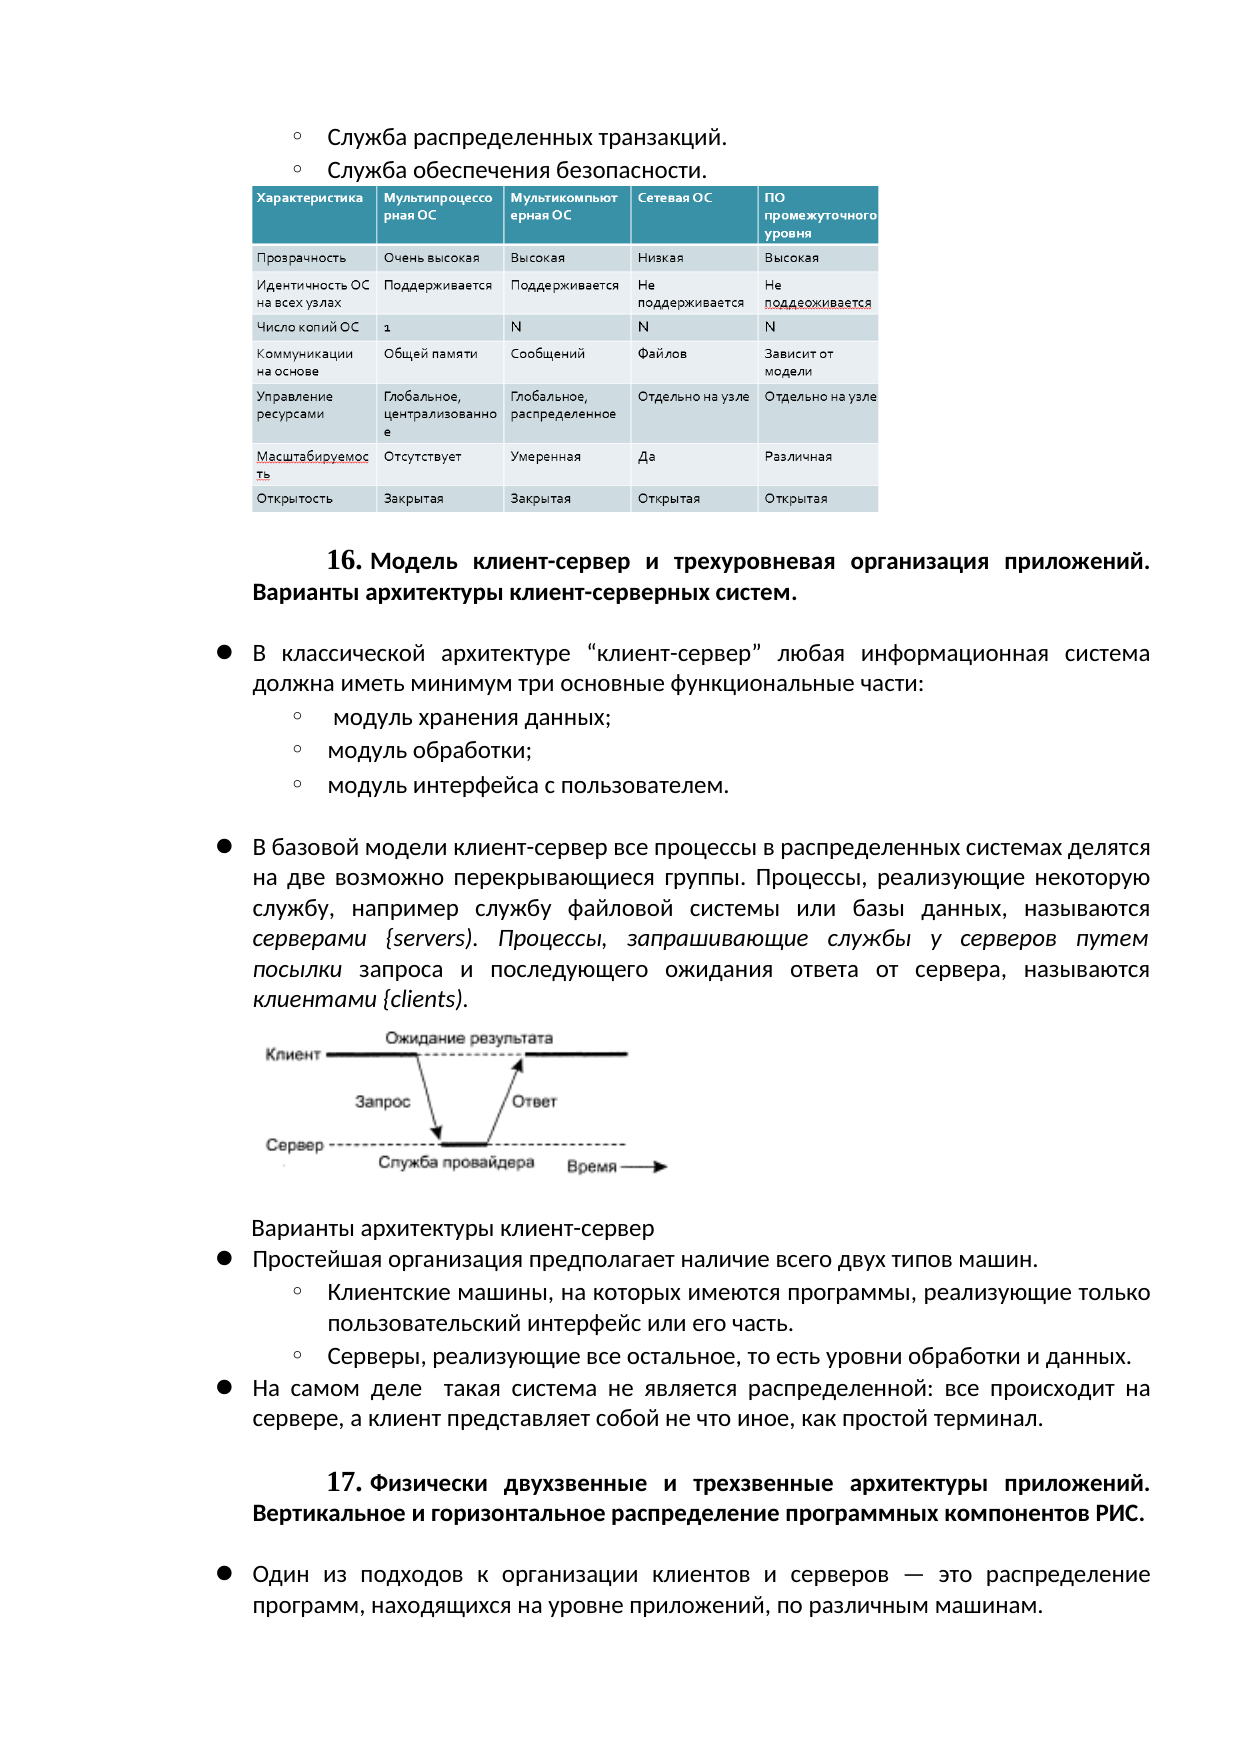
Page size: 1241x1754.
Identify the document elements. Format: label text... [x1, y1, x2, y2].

list Серверы, реализующие все остальное, то есть уровни обработки и данных. [290, 1338, 1152, 1372]
list В базовой модели клиент-сервер все процессы в распределенных системах делятся на две возможно перекрывающиеся группы. Процессы, реализующие некоторую службу, например службу файловой системы или базы данных, называются серверами {servers). Процессы, запрашивающие службы у серверов путем посылки запроса и последующего ожидания ответа от сервера, называются клиентами {clients). [215, 831, 1152, 1014]
list Физически двухзвенные и трехзвенные архитектуры приложений. Вертикальное и горизонтальное распределение программных компонентов РИС. [252, 1464, 1152, 1528]
list Клиентские машины, на которых имеются программы, реализующие только пользовательский интерфейс или его часть. [290, 1273, 1152, 1338]
list модуль хранения данных; [290, 698, 1152, 732]
list Простейшая организация предполагает наличие всего двух типов машин. [215, 1243, 1152, 1273]
list модуль обработки; [290, 732, 1152, 766]
list На самом деле такая система не является распределенной: все происходит на сервере, а клиент представляет собой не что иное, как простой терминал. [215, 1372, 1152, 1433]
picture [251, 1013, 692, 1182]
list модуль интерфейса с пользователем. [290, 766, 1152, 800]
list В классической архитектуре “клиент-сервер” любая информационная система должна иметь минимум три основные функциональные части: [215, 637, 1152, 698]
list Модель клиент-сервер и трехуровневая организация приложений. Варианты архитектуры клиент-серверных систем. [252, 542, 1152, 607]
list Варианты архитектуры клиент-сервер [251, 1212, 1152, 1243]
list Служба распределенных транзакций. [290, 118, 1152, 152]
picture [252, 186, 879, 512]
list Один из подходов к организации клиентов и серверов — это распределение программ, находящихся на уровне приложений, по различным машинам. [215, 1558, 1152, 1619]
list Служба обеспечения безопасности. [290, 152, 1152, 186]
